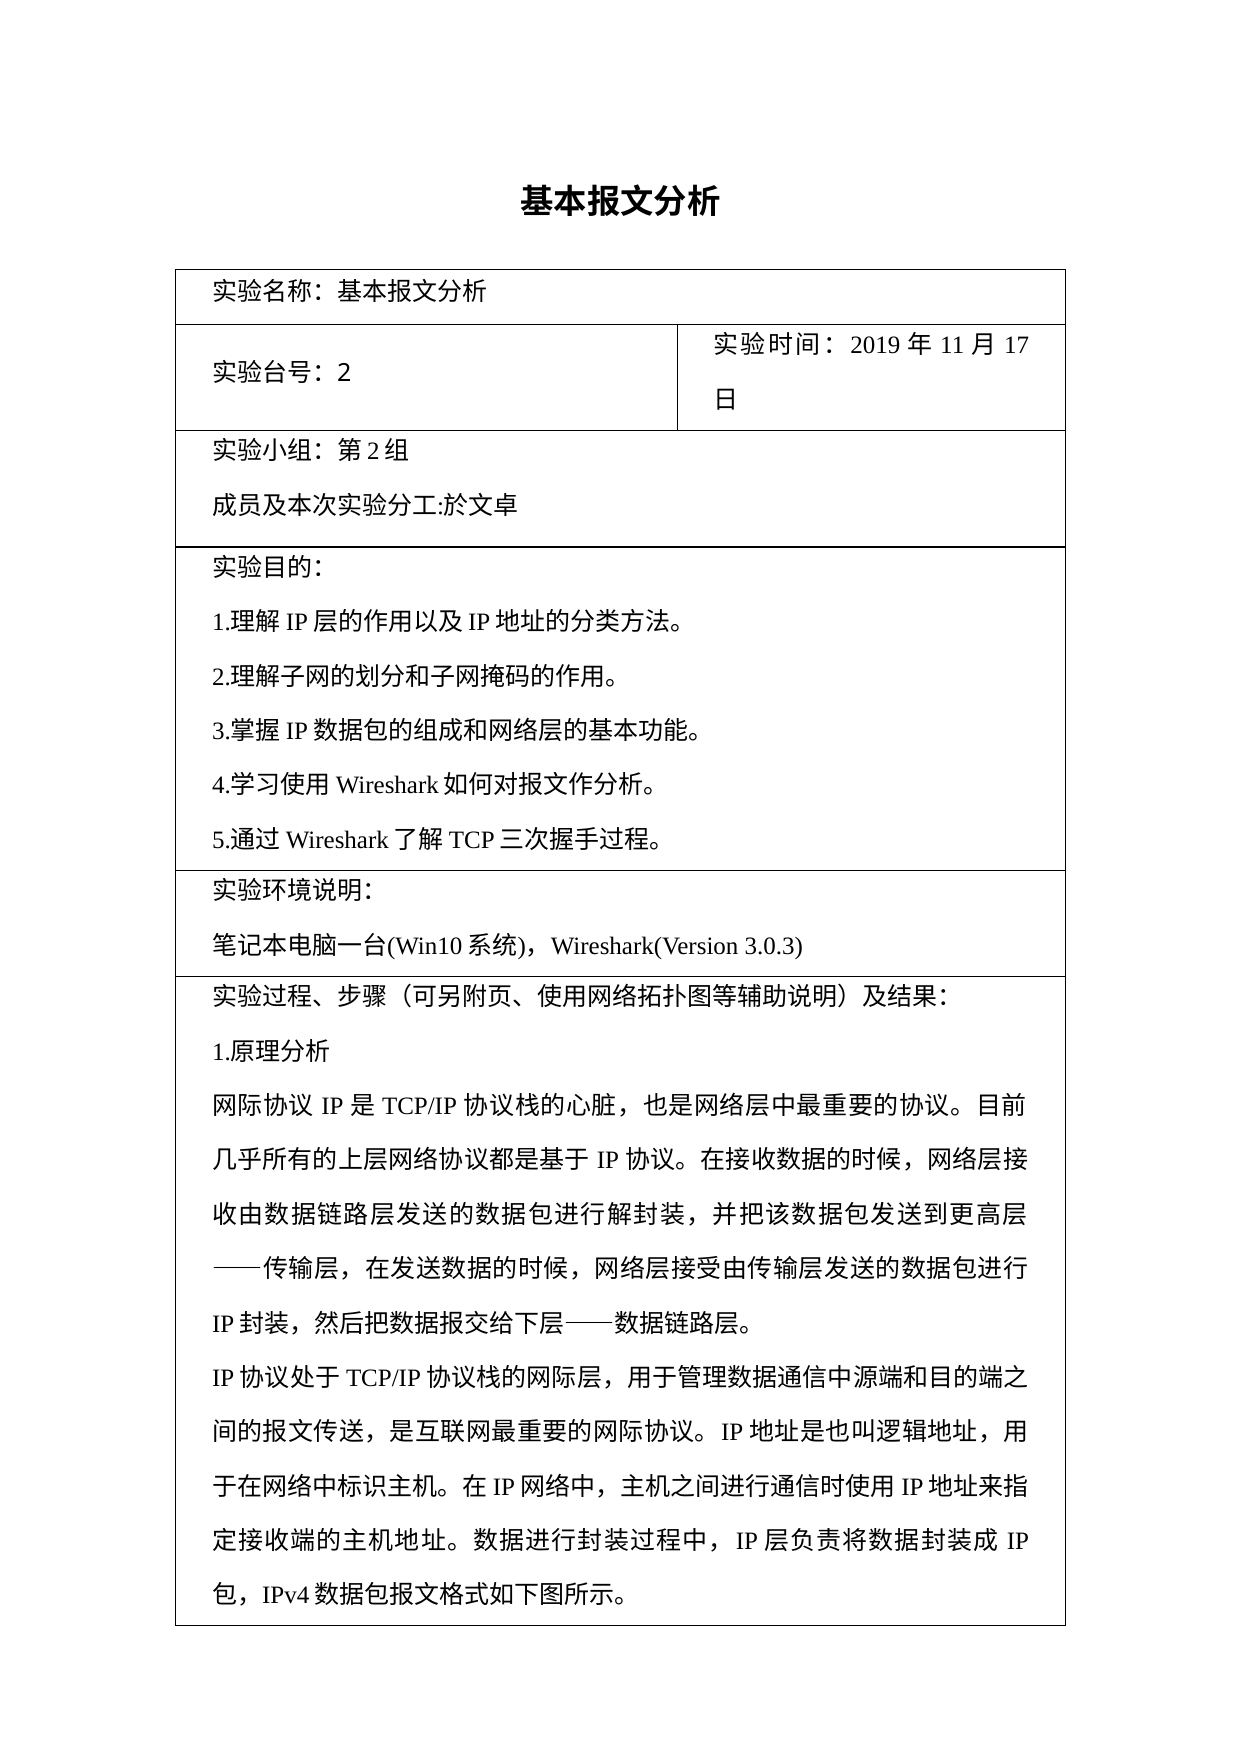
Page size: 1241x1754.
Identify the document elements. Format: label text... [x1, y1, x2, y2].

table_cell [176, 977, 1065, 1625]
table_cell 实验小组：第2组 成员及本次实验分工:於文卓 [176, 431, 1065, 546]
subtitle 基本报文分析 [200, 175, 1040, 223]
table_cell 实验时间：2019年11月17日 [678, 325, 1065, 430]
table_header 实验名称：基本报文分析 [176, 270, 1065, 324]
table_cell 实验环境说明： 笔记本电脑一台(Win10系统)，Wireshark(Version 3.0.3) [176, 871, 1065, 976]
table_cell 实验目的： 1.理解IP层的作用以及IP地址的分类方法。 2.理解子网的划分和子网掩码的作用。 3.掌握IP数据包的组成和网络层的基本功能。 4.学习使用Wireshark如何对报文作分析。 5.通过Wireshark了解TCP三次握手过程。 [176, 548, 1065, 870]
table_cell 实验台号：2 [176, 325, 677, 430]
